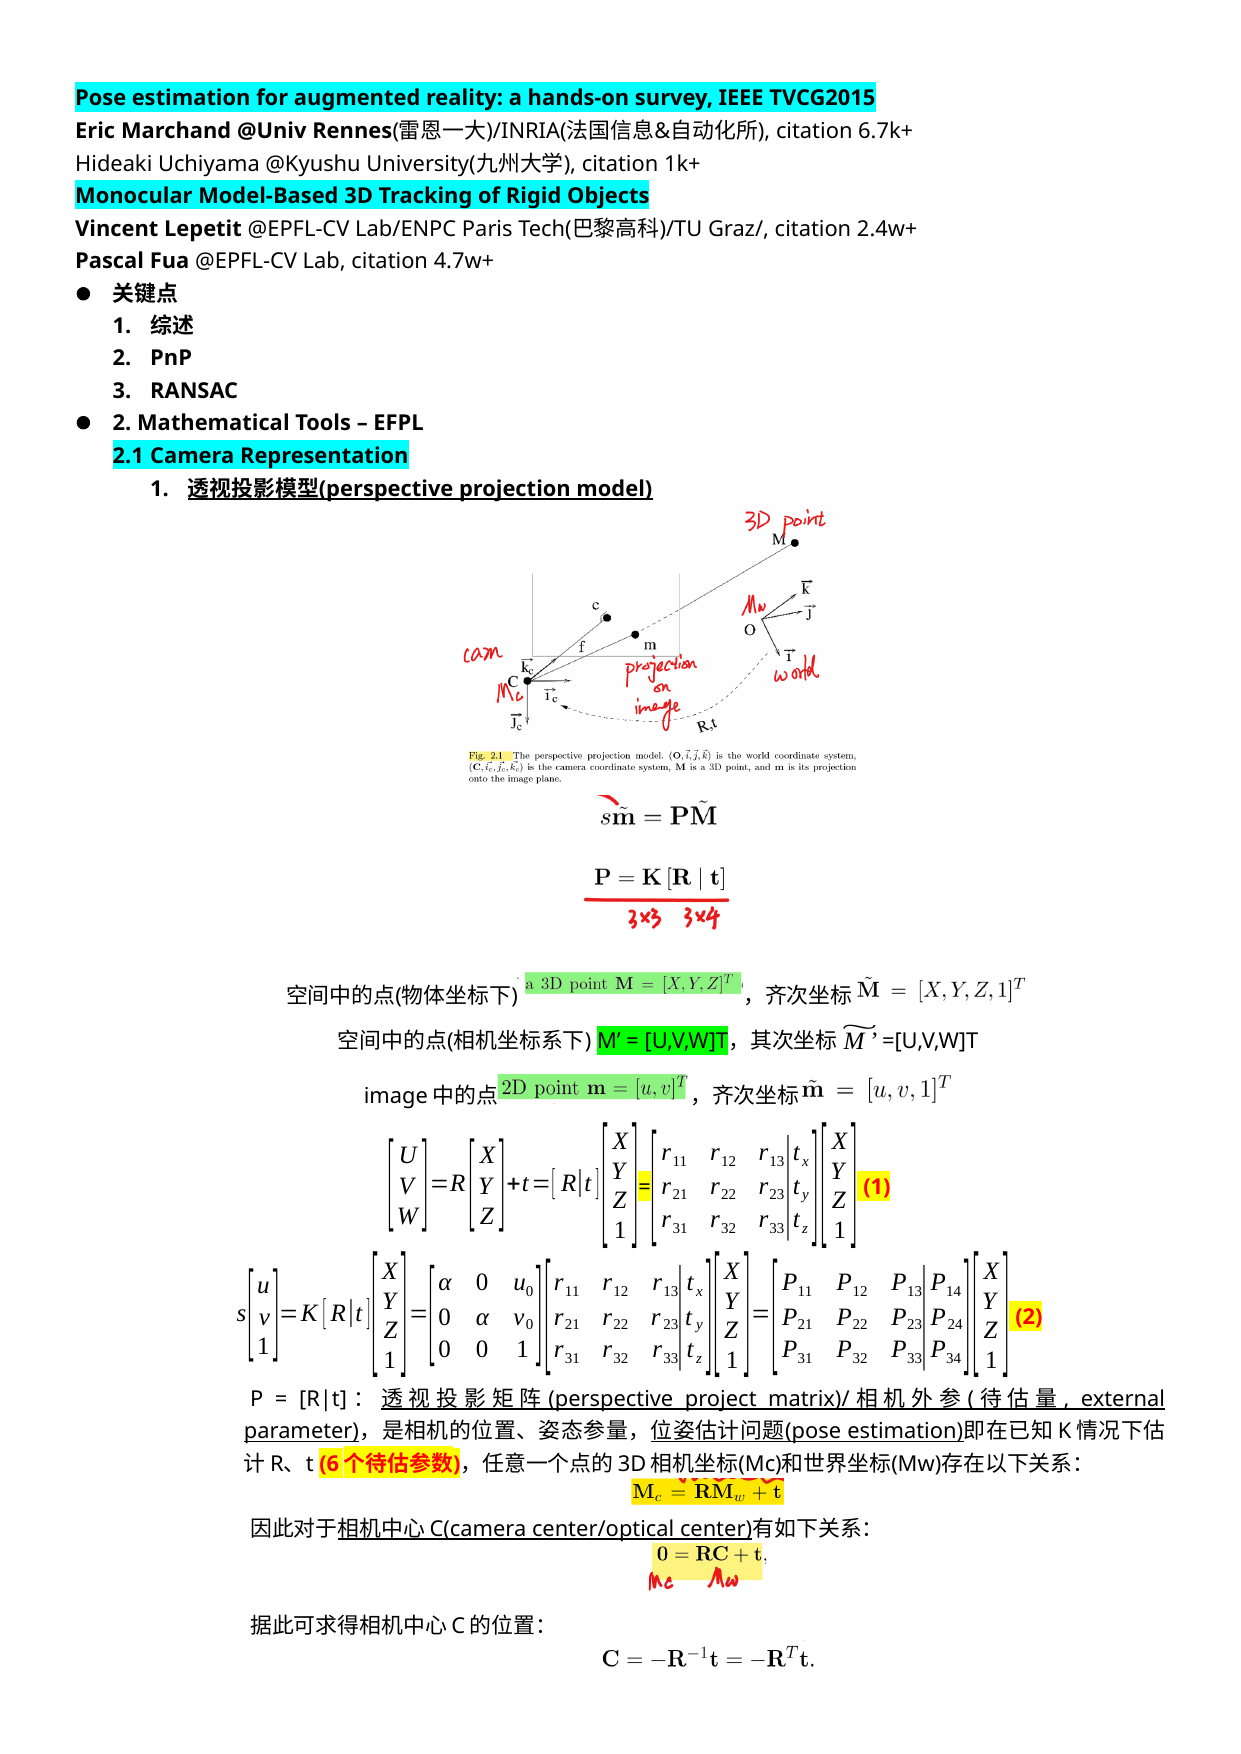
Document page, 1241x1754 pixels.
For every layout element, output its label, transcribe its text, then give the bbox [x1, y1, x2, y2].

list 透视投影模型(perspective projection model) [150, 471, 1165, 503]
text Hideaki Uchiyama @Kyushu University(九州大学), citation 1k+ [75, 146, 1165, 178]
list 空间中的点(物体坐标下)，齐次坐标 [150, 958, 1165, 1023]
list P = [R|t]：透视投影矩阵(perspective project matrix)/相机外参(待估量, external parameter)，是相机的位置、姿态参量，位姿估计问题(pose estimation)即在已知K情况下估计R、t (6个待估参数)，任意一个点的3D相机坐标(Mc)和世界坐标(Mw)存在以下关系： [244, 1381, 1165, 1478]
picture [597, 795, 719, 833]
list 据此可求得相机中心C的位置： [244, 1608, 1165, 1641]
list RANSAC [112, 373, 1165, 406]
text Vincent Lepetit @EPFL-CV Lab/ENPC Paris Tech(巴黎高科)/TU Graz/, citation 2.4w+ [75, 211, 1165, 243]
list PnP [112, 341, 1165, 373]
text Eric Marchand @Univ Rennes(雷恩一大)/INRIA(法国信息&自动化所), citation 6.7k+ [75, 113, 1165, 146]
picture [599, 1640, 816, 1672]
list = (1) [112, 1121, 1165, 1251]
picture [497, 1066, 690, 1104]
picture [574, 860, 741, 931]
picture [517, 971, 743, 1004]
list 2. Mathematical Tools – EFPL [75, 406, 1165, 438]
list Camera Representation [112, 438, 1165, 471]
list 因此对于相机中心C(camera center/optical center)有如下关系： [244, 1511, 1165, 1543]
text Monocular Model-Based 3D Tracking of Rigid Objects [75, 178, 1165, 211]
list 空间中的点(相机坐标系下) M’ = [U,V,W]T，其次坐标=[U,V,W]T [150, 1023, 1165, 1056]
picture [459, 503, 857, 793]
picture [799, 1071, 952, 1104]
text Pascal Fua @EPFL-CV Lab, citation 4.7w+ [75, 243, 1165, 276]
picture [852, 971, 1030, 1004]
list 关键点 [75, 276, 1165, 308]
text Pose estimation for augmented reality: a hands-on survey, IEEE TVCG2015 [75, 81, 1165, 113]
picture [631, 1478, 784, 1505]
list image中的点，齐次坐标 [150, 1056, 1165, 1121]
picture [648, 1543, 767, 1593]
list 综述 [112, 308, 1165, 341]
list (2) [112, 1251, 1165, 1381]
